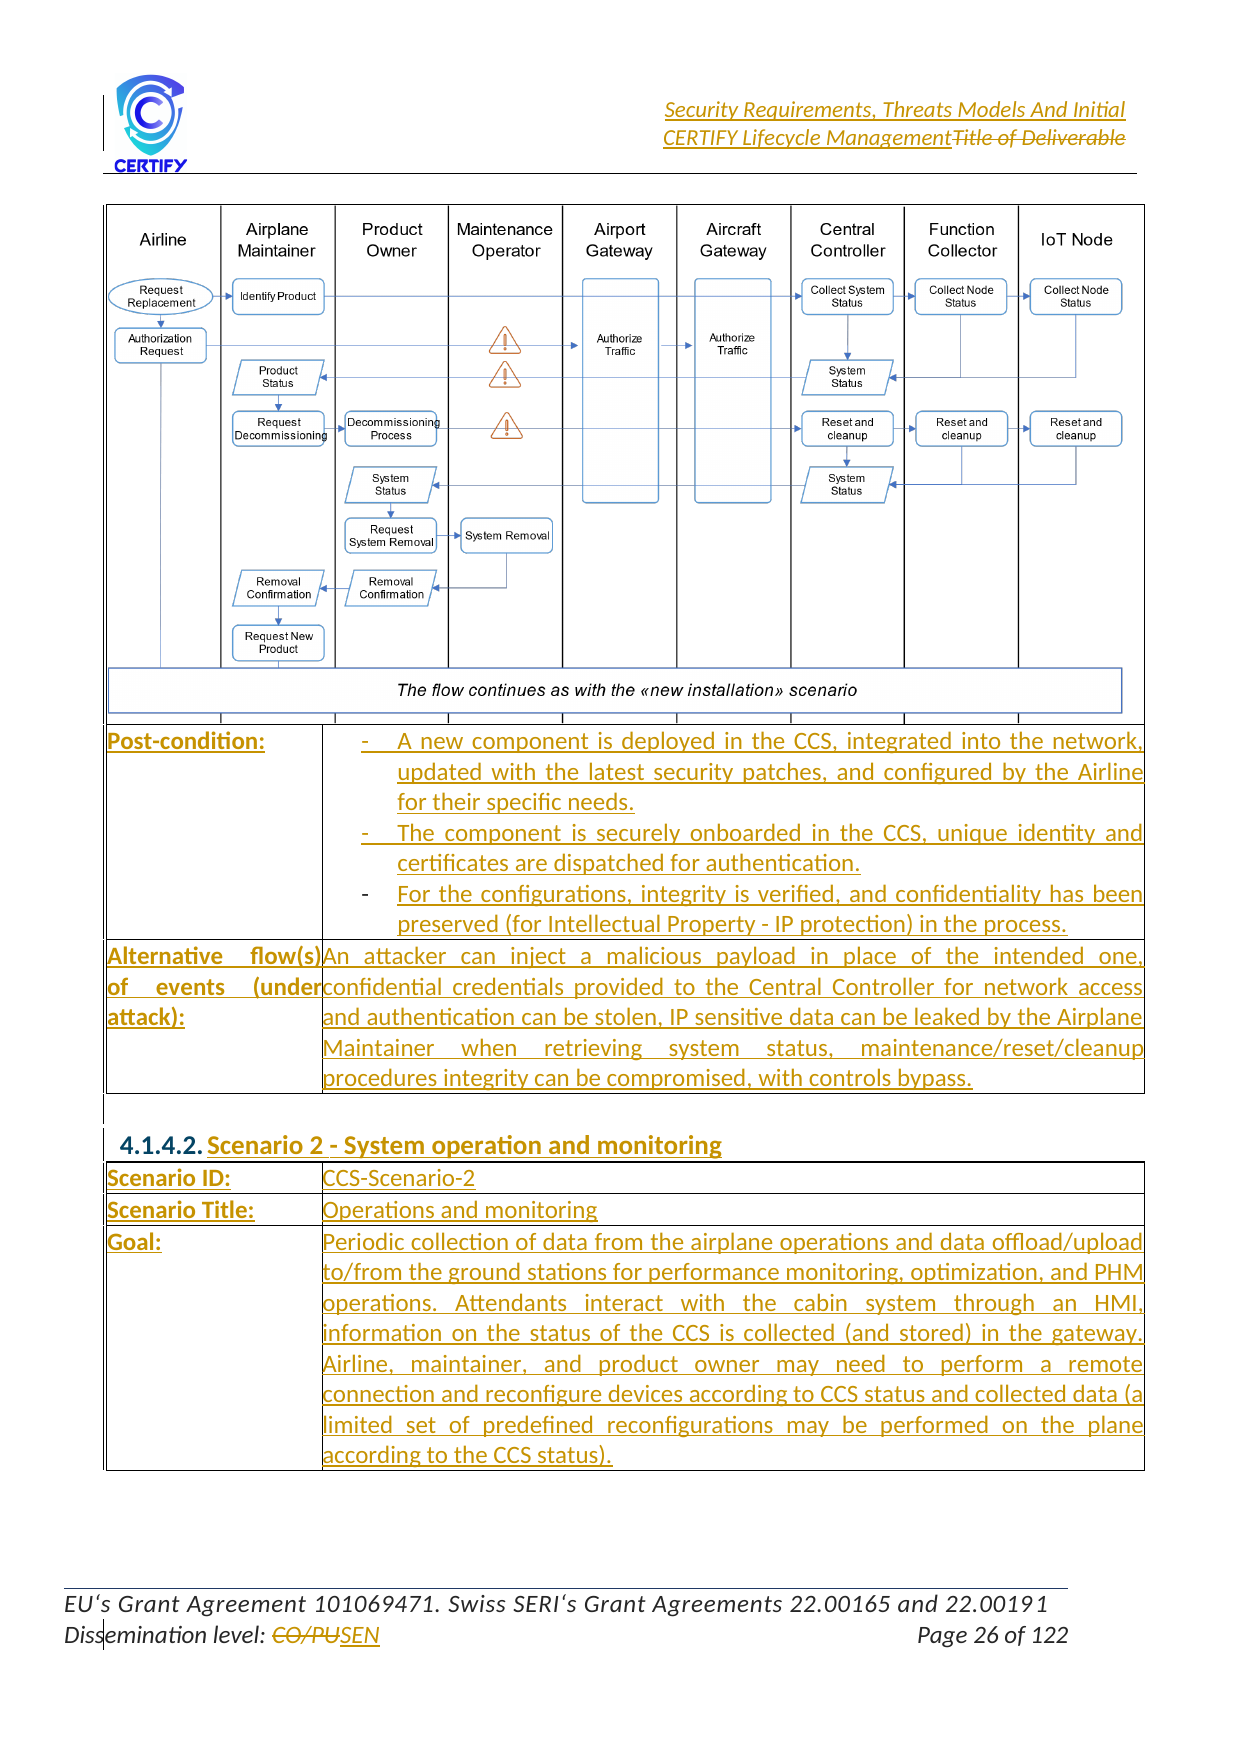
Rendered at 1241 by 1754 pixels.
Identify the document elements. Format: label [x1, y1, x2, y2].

table_cell [1132, 205, 1144, 724]
table_cell [107, 725, 322, 939]
table_cell [323, 968, 1144, 997]
table_header [323, 1163, 1144, 1193]
table_cell [323, 1375, 1144, 1404]
table_cell [323, 1029, 1144, 1058]
table_cell [323, 1436, 1144, 1470]
table_cell [107, 940, 322, 966]
table_cell [323, 1194, 1144, 1224]
table_cell [323, 1059, 1144, 1093]
table_cell [323, 940, 1144, 966]
table_cell [323, 998, 1144, 1027]
picture [106, 205, 1132, 725]
table_cell [323, 1314, 1144, 1343]
table_cell [107, 1194, 322, 1224]
table_cell [107, 1226, 322, 1470]
picture [114, 73, 188, 173]
table_cell [323, 1226, 1144, 1252]
table_cell [323, 1345, 1144, 1374]
table_header [107, 1163, 322, 1193]
table_cell [323, 1253, 1144, 1282]
table_cell [107, 998, 322, 1093]
table_cell [323, 725, 1144, 939]
table_cell [323, 1406, 1144, 1435]
table_cell [323, 1284, 1144, 1313]
table_cell [107, 968, 322, 997]
